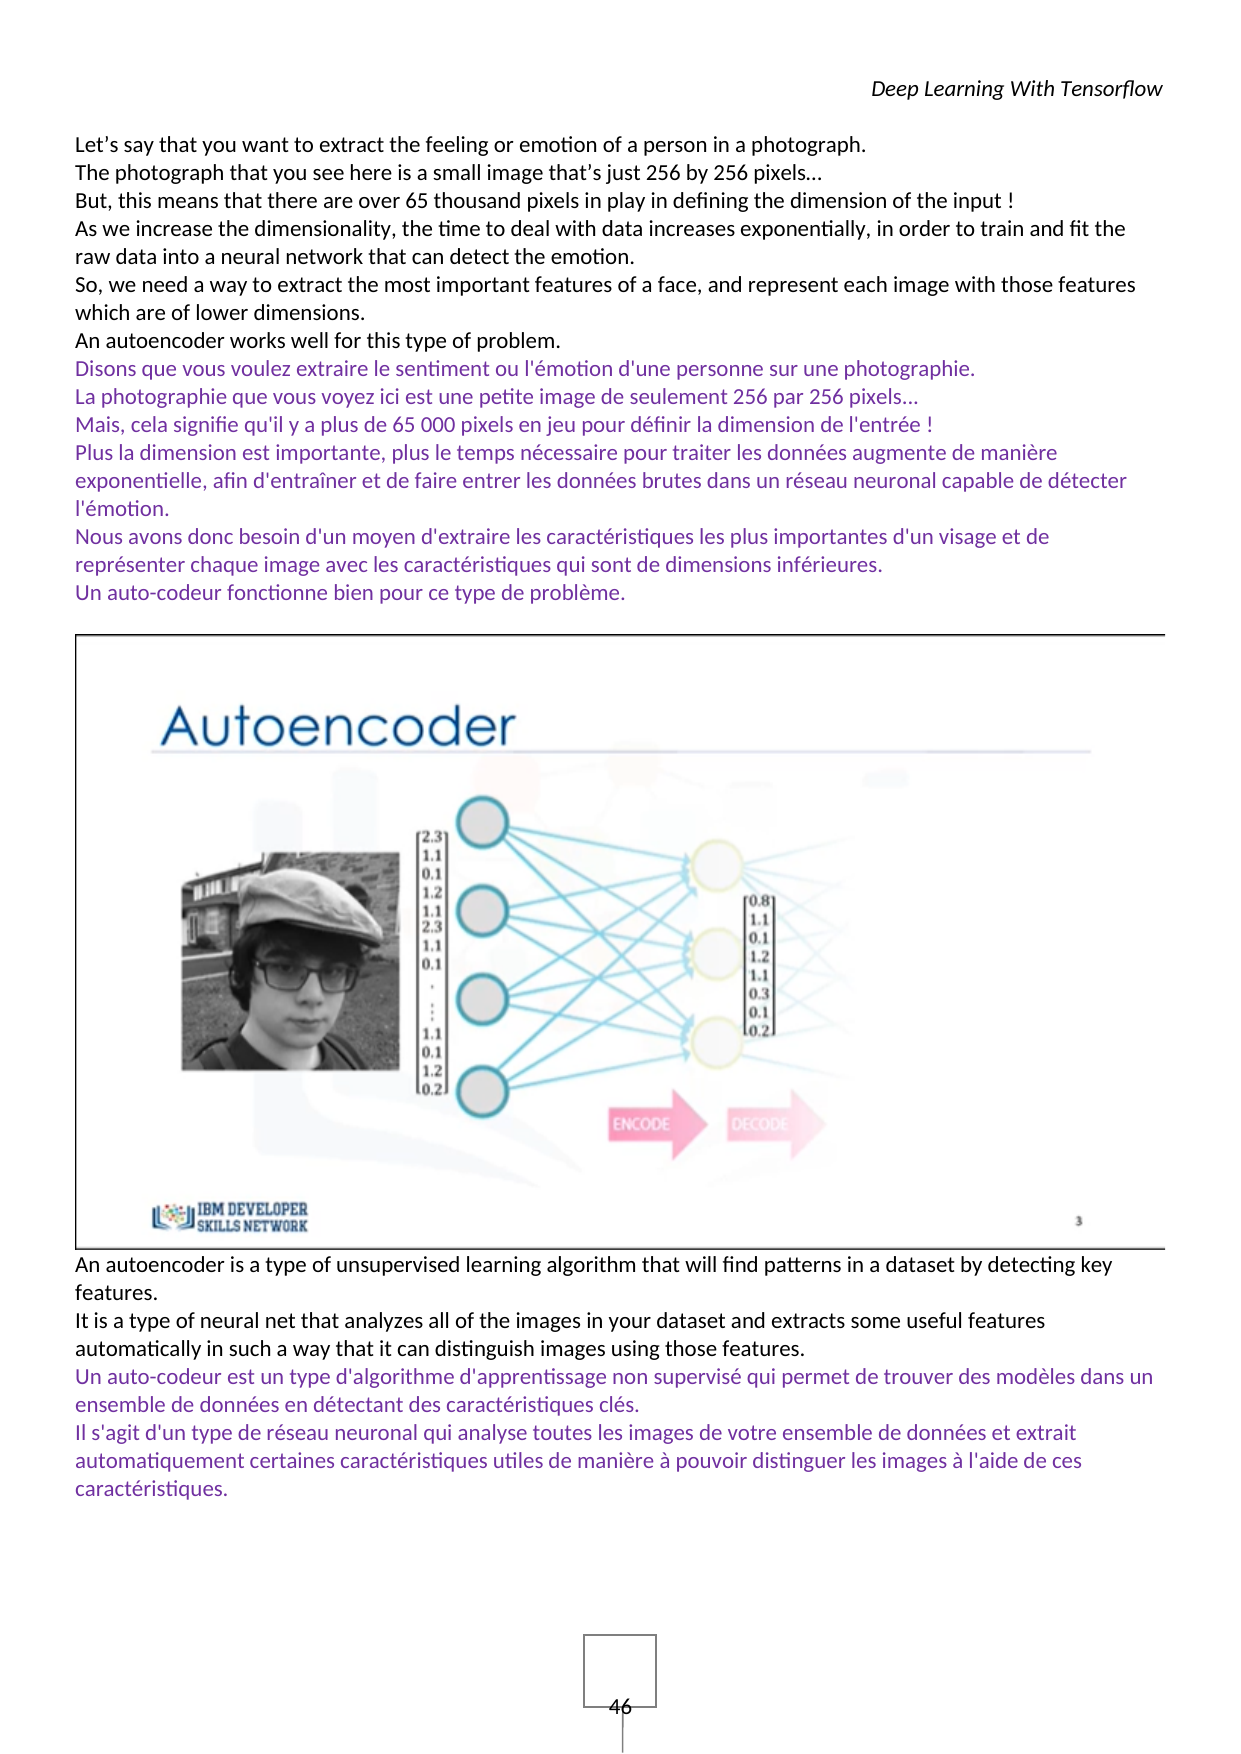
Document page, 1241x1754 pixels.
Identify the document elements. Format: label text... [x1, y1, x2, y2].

text Mais, cela signifie qu'il y a plus de 65 000 pixels en jeu pour définir la dimension de l'entrée ! [75, 410, 1165, 438]
text As we increase the dimensionality, the time to deal with data increases exponentially, in order to train and fit the raw data into a neural network that can detect the emotion. [75, 214, 1165, 270]
text Plus la dimension est importante, plus le temps nécessaire pour traiter les données augmente de manière exponentielle, afin d'entraîner et de faire entrer les données brutes dans un réseau neuronal capable de détecter l'émotion. [75, 438, 1165, 522]
text An autoencoder is a type of unsupervised learning algorithm that will find patterns in a dataset by detecting key features. [75, 1250, 1165, 1306]
text La photographie que vous voyez ici est une petite image de seulement 256 par 256 pixels... [75, 382, 1165, 410]
text It is a type of neural net that analyzes all of the images in your dataset and extracts some useful features automatically in such a way that it can distinguish images using those features. [75, 1306, 1165, 1362]
picture [75, 634, 1166, 1250]
text Un auto-codeur fonctionne bien pour ce type de problème. [75, 578, 1165, 606]
text Let’s say that you want to extract the feeling or emotion of a person in a photograph. [75, 130, 1165, 158]
text But, this means that there are over 65 thousand pixels in play in defining the dimension of the input ! [75, 186, 1165, 214]
text An autoencoder works well for this type of problem. [75, 326, 1165, 354]
text Un auto-codeur est un type d'algorithme d'apprentissage non supervisé qui permet de trouver des modèles dans un ensemble de données en détectant des caractéristiques clés. [75, 1362, 1165, 1418]
text Disons que vous voulez extraire le sentiment ou l'émotion d'une personne sur une photographie. [75, 354, 1165, 382]
text Il s'agit d'un type de réseau neuronal qui analyse toutes les images de votre ensemble de données et extrait automatiquement certaines caractéristiques utiles de manière à pouvoir distinguer les images à l'aide de ces caractéristiques. [75, 1418, 1165, 1502]
text Nous avons donc besoin d'un moyen d'extraire les caractéristiques les plus importantes d'un visage et de représenter chaque image avec les caractéristiques qui sont de dimensions inférieures. [75, 522, 1165, 578]
text The photograph that you see here is a small image that’s just 256 by 256 pixels… [75, 158, 1165, 186]
text So, we need a way to extract the most important features of a face, and represent each image with those features which are of lower dimensions. [75, 270, 1165, 326]
